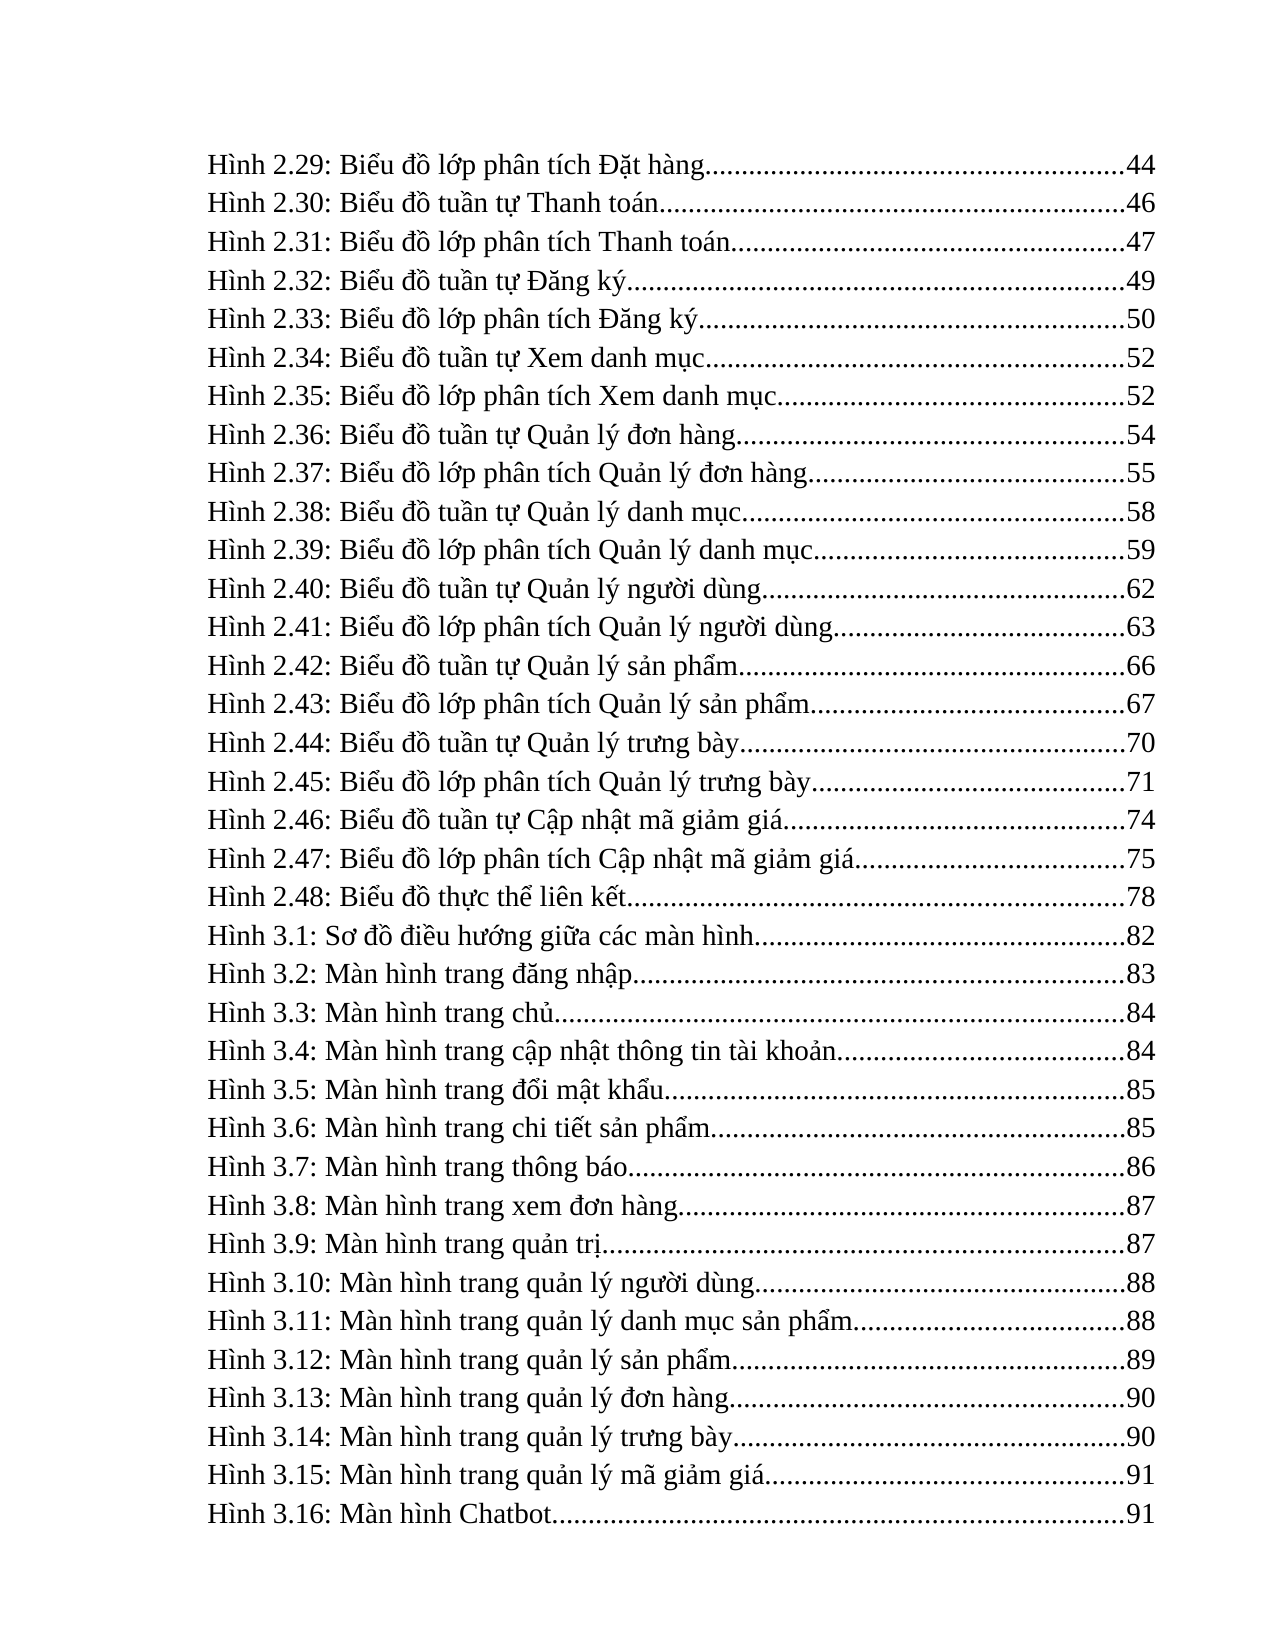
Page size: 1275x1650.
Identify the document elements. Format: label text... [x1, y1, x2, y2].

text Hình 2.48: Biểu đồ thực thể liên kết 78 [207, 879, 1156, 913]
text Hình 3.7: Màn hình trang thông báo 86 [207, 1149, 1156, 1183]
text Hình 2.47: Biểu đồ lớp phân tích Cập nhật mã giảm giá 75 [207, 841, 1156, 874]
text Hình 2.39: Biểu đồ lớp phân tích Quản lý danh mục 59 [207, 532, 1156, 566]
text Hình 2.31: Biểu đồ lớp phân tích Thanh toán 47 [207, 224, 1156, 258]
text Hình 3.10: Màn hình trang quản lý người dùng 88 [207, 1265, 1156, 1298]
text Hình 2.34: Biểu đồ tuần tự Xem danh mục 52 [207, 340, 1156, 373]
text Hình 2.30: Biểu đồ tuần tự Thanh toán 46 [207, 186, 1156, 219]
text Hình 2.33: Biểu đồ lớp phân tích Đăng ký 50 [207, 301, 1156, 335]
text Hình 2.46: Biểu đồ tuần tự Cập nhật mã giảm giá 74 [207, 802, 1156, 836]
text Hình 3.16: Màn hình Chatbot 91 [207, 1496, 1156, 1529]
text Hình 3.1: Sơ đồ điều hướng giữa các màn hình 82 [207, 918, 1156, 951]
text Hình 3.6: Màn hình trang chi tiết sản phẩm 85 [207, 1111, 1156, 1144]
text Hình 2.41: Biểu đồ lớp phân tích Quản lý người dùng 63 [207, 609, 1156, 643]
text Hình 2.45: Biểu đồ lớp phân tích Quản lý trưng bày 71 [207, 764, 1156, 797]
text Hình 2.36: Biểu đồ tuần tự Quản lý đơn hàng 54 [207, 417, 1156, 450]
text Hình 3.8: Màn hình trang xem đơn hàng 87 [207, 1188, 1156, 1221]
text Hình 3.11: Màn hình trang quản lý danh mục sản phẩm 88 [207, 1303, 1156, 1337]
text Hình 2.38: Biểu đồ tuần tự Quản lý danh mục 58 [207, 494, 1156, 527]
text Hình 2.35: Biểu đồ lớp phân tích Xem danh mục 52 [207, 378, 1156, 412]
text Hình 3.13: Màn hình trang quản lý đơn hàng 90 [207, 1380, 1156, 1414]
text Hình 2.44: Biểu đồ tuần tự Quản lý trưng bày 70 [207, 725, 1156, 759]
text Hình 3.14: Màn hình trang quản lý trưng bày 90 [207, 1419, 1156, 1452]
text Hình 2.43: Biểu đồ lớp phân tích Quản lý sản phẩm 67 [207, 687, 1156, 720]
text Hình 2.32: Biểu đồ tuần tự Đăng ký 49 [207, 263, 1156, 296]
text Hình 2.29: Biểu đồ lớp phân tích Đặt hàng 44 [207, 147, 1156, 181]
text Hình 2.40: Biểu đồ tuần tự Quản lý người dùng 62 [207, 571, 1156, 604]
text Hình 3.3: Màn hình trang chủ 84 [207, 995, 1156, 1028]
text Hình 3.2: Màn hình trang đăng nhập 83 [207, 956, 1156, 990]
text Hình 3.5: Màn hình trang đổi mật khẩu 85 [207, 1072, 1156, 1106]
text Hình 3.12: Màn hình trang quản lý sản phẩm 89 [207, 1342, 1156, 1375]
text Hình 3.4: Màn hình trang cập nhật thông tin tài khoản 84 [207, 1033, 1156, 1067]
text Hình 2.37: Biểu đồ lớp phân tích Quản lý đơn hàng 55 [207, 455, 1156, 489]
text Hình 3.15: Màn hình trang quản lý mã giảm giá 91 [207, 1457, 1156, 1491]
text Hình 2.42: Biểu đồ tuần tự Quản lý sản phẩm 66 [207, 648, 1156, 682]
text Hình 3.9: Màn hình trang quản trị 87 [207, 1226, 1156, 1260]
